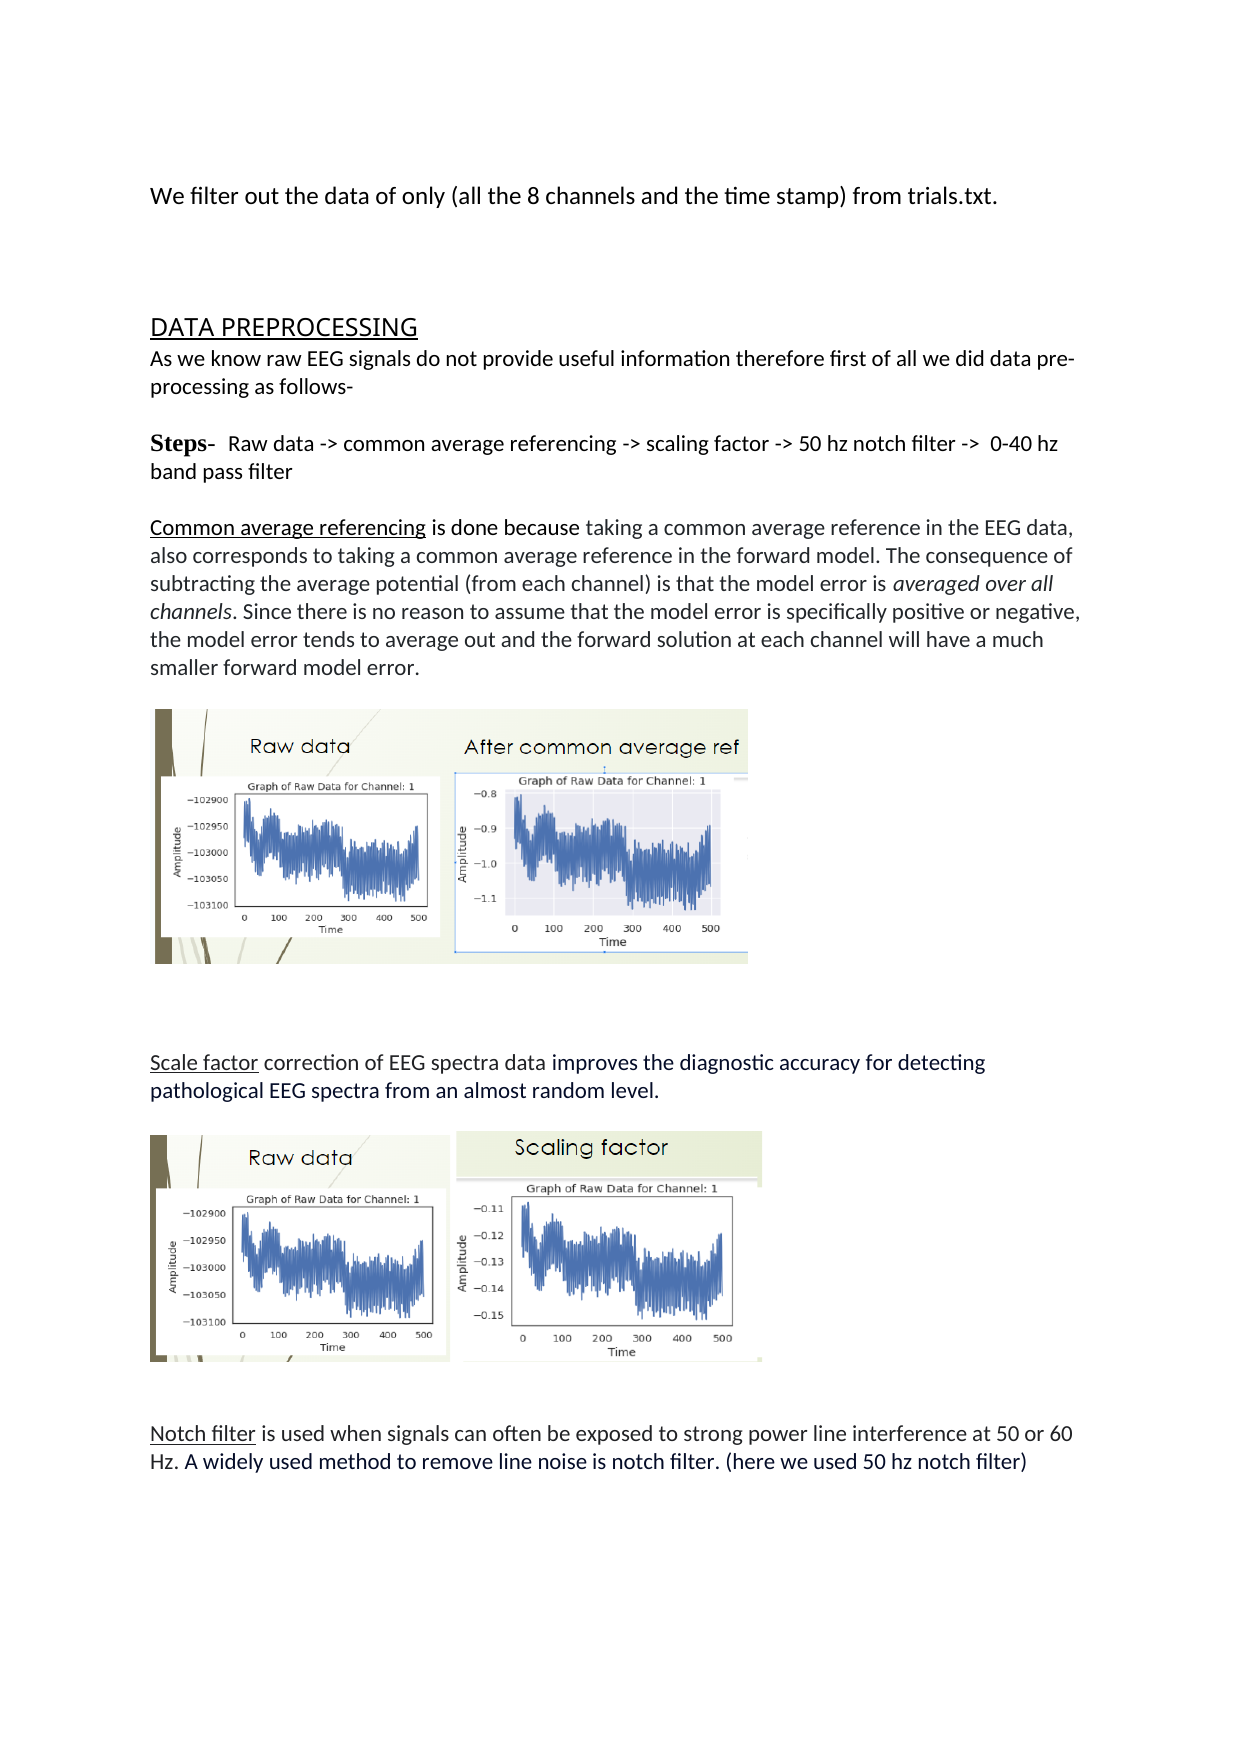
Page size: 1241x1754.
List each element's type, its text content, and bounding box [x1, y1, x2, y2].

text Steps- Raw data -> common average referencing -> scaling factor -> 50 hz notch filter -> 0-40 hz band pass filter [150, 428, 1090, 485]
text As we know raw EEG signals do not provide useful information therefore first of all we did data pre-processing as follows- [150, 344, 1090, 400]
picture [150, 709, 748, 964]
text Scale factor correction of EEG spectra data improves the diagnostic accuracy for detecting pathological EEG spectra from an almost random level. [150, 1048, 1090, 1104]
picture [150, 1135, 451, 1362]
text DATA PREPROCESSING [150, 310, 1090, 344]
text We filter out the data of only (all the 8 channels and the time stamp) from trials.txt. [150, 181, 1090, 211]
text Notch filter is used when signals can often be exposed to strong power line interference at 50 or 60 Hz. A widely used method to remove line noise is notch filter. (here we used 50 hz notch filter) [150, 1419, 1090, 1476]
text Common average referencing is done because taking a common average reference in the EEG data, also corresponds to taking a common average reference in the forward model. The consequence of subtracting the average potential (from each channel) is that the model error is averaged over all channels. Since there is no reason to assume that the model error is specifically positive or negative, the model error tends to average out and the forward solution at each channel will have a much smaller forward model error. [420, 513, 1090, 681]
picture [456, 1131, 763, 1362]
